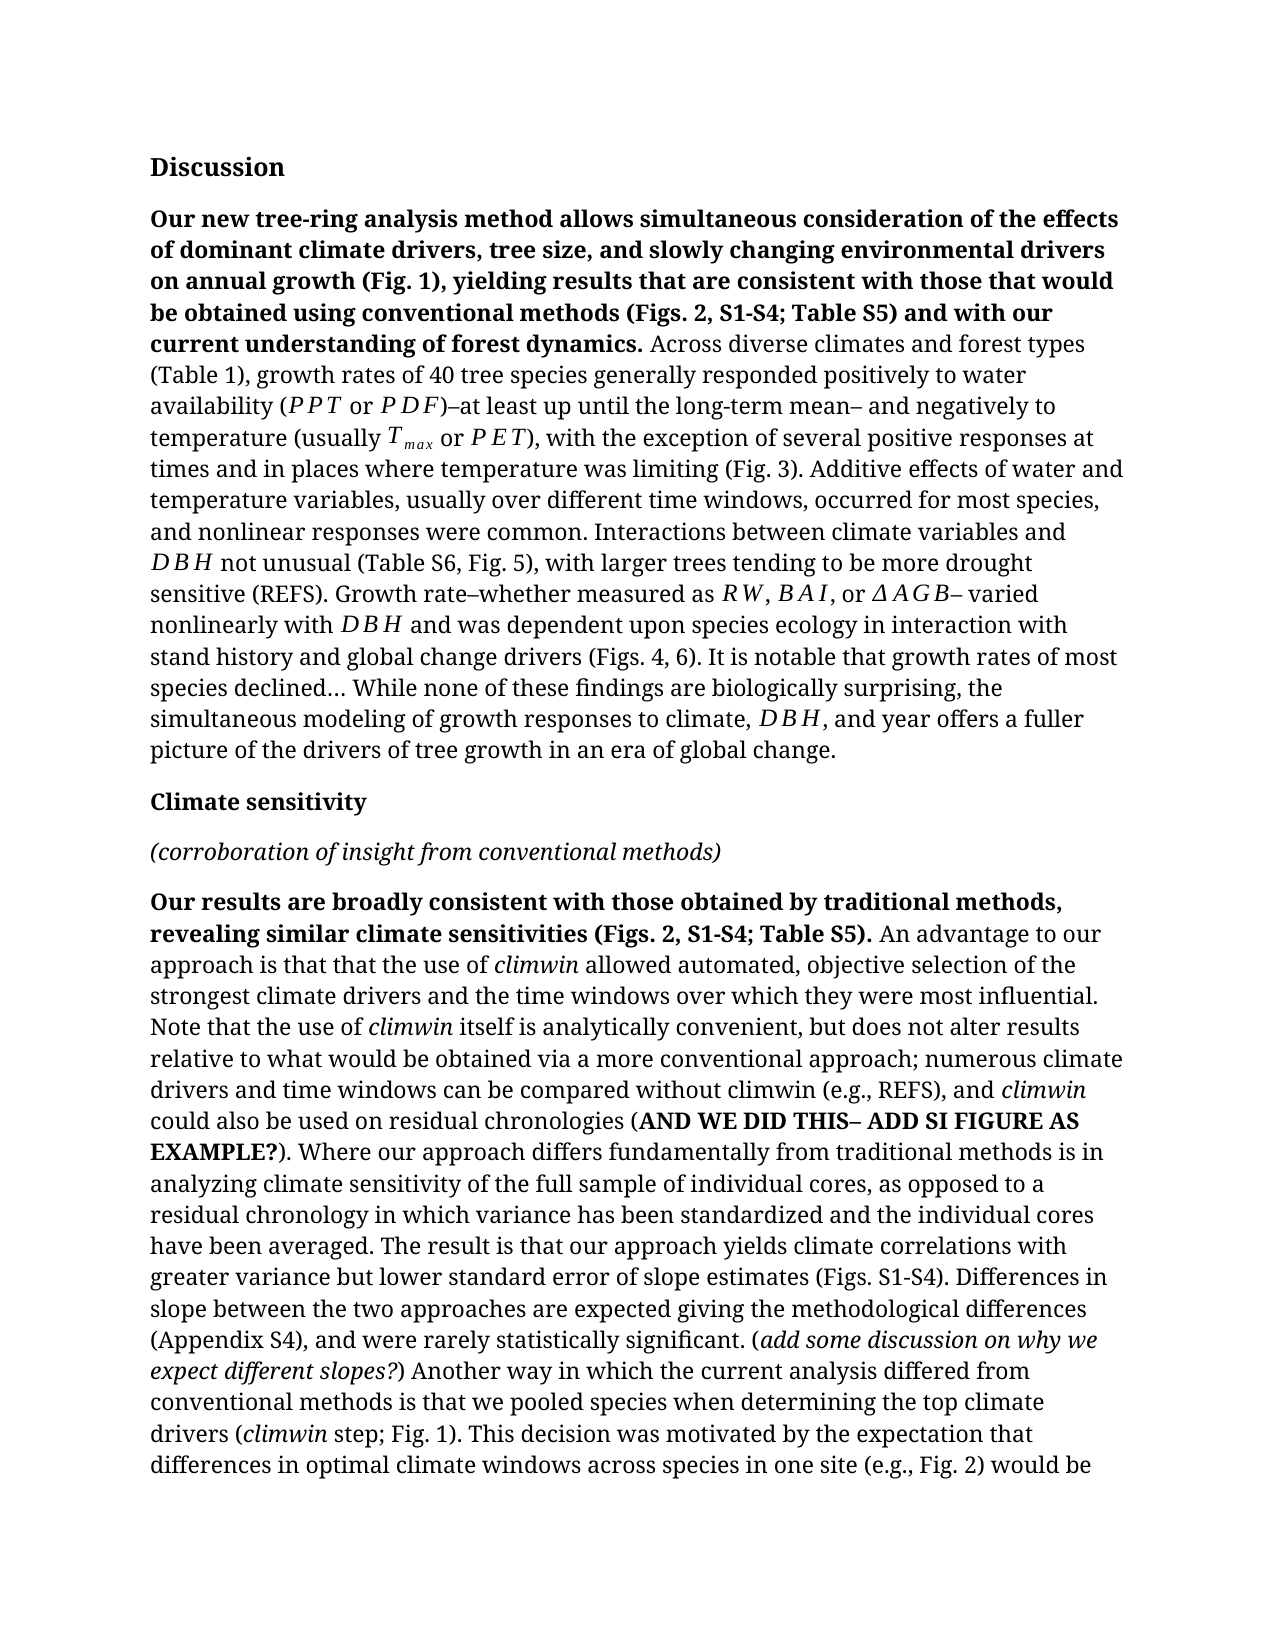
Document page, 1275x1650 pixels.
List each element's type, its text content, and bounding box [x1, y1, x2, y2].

text Our new tree-ring analysis method allows simultaneous consideration of the effects of dominant climate drivers, tree size, and slowly changing environmental drivers on annual growth (Fig. 1), yielding results that are consistent with those that would be obtained using conventional methods (Figs. 2, S1-S4; Table S5) and with our current understanding of forest dynamics. Across diverse climates and forest types (Table 1), growth rates of 40 tree species generally responded positively to water availability ( or )–at least up until the long-term mean– and negatively to temperature (usually or ), with the exception of several positive responses at times and in places where temperature was limiting (Fig. 3). Additive effects of water and temperature variables, usually over different time windows, occurred for most species, and nonlinear responses were common. Interactions between climate variables and not unusual (Table S6, Fig. 5), with larger trees tending to be more drought sensitive (REFS). Growth rate–whether measured as , , or – varied nonlinearly with and was dependent upon species ecology in interaction with stand history and global change drivers (Figs. 4, 6). It is notable that growth rates of most species declined… While none of these findings are biologically surprising, the simultaneous modeling of growth responses to climate, , and year offers a fuller picture of the drivers of tree growth in an era of global change. [150, 203, 1125, 765]
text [150, 886, 1125, 1480]
text (corroboration of insight from conventional methods) [150, 836, 1125, 867]
subtitle Discussion [150, 150, 1125, 184]
subtitle Climate sensitivity [150, 786, 1125, 817]
